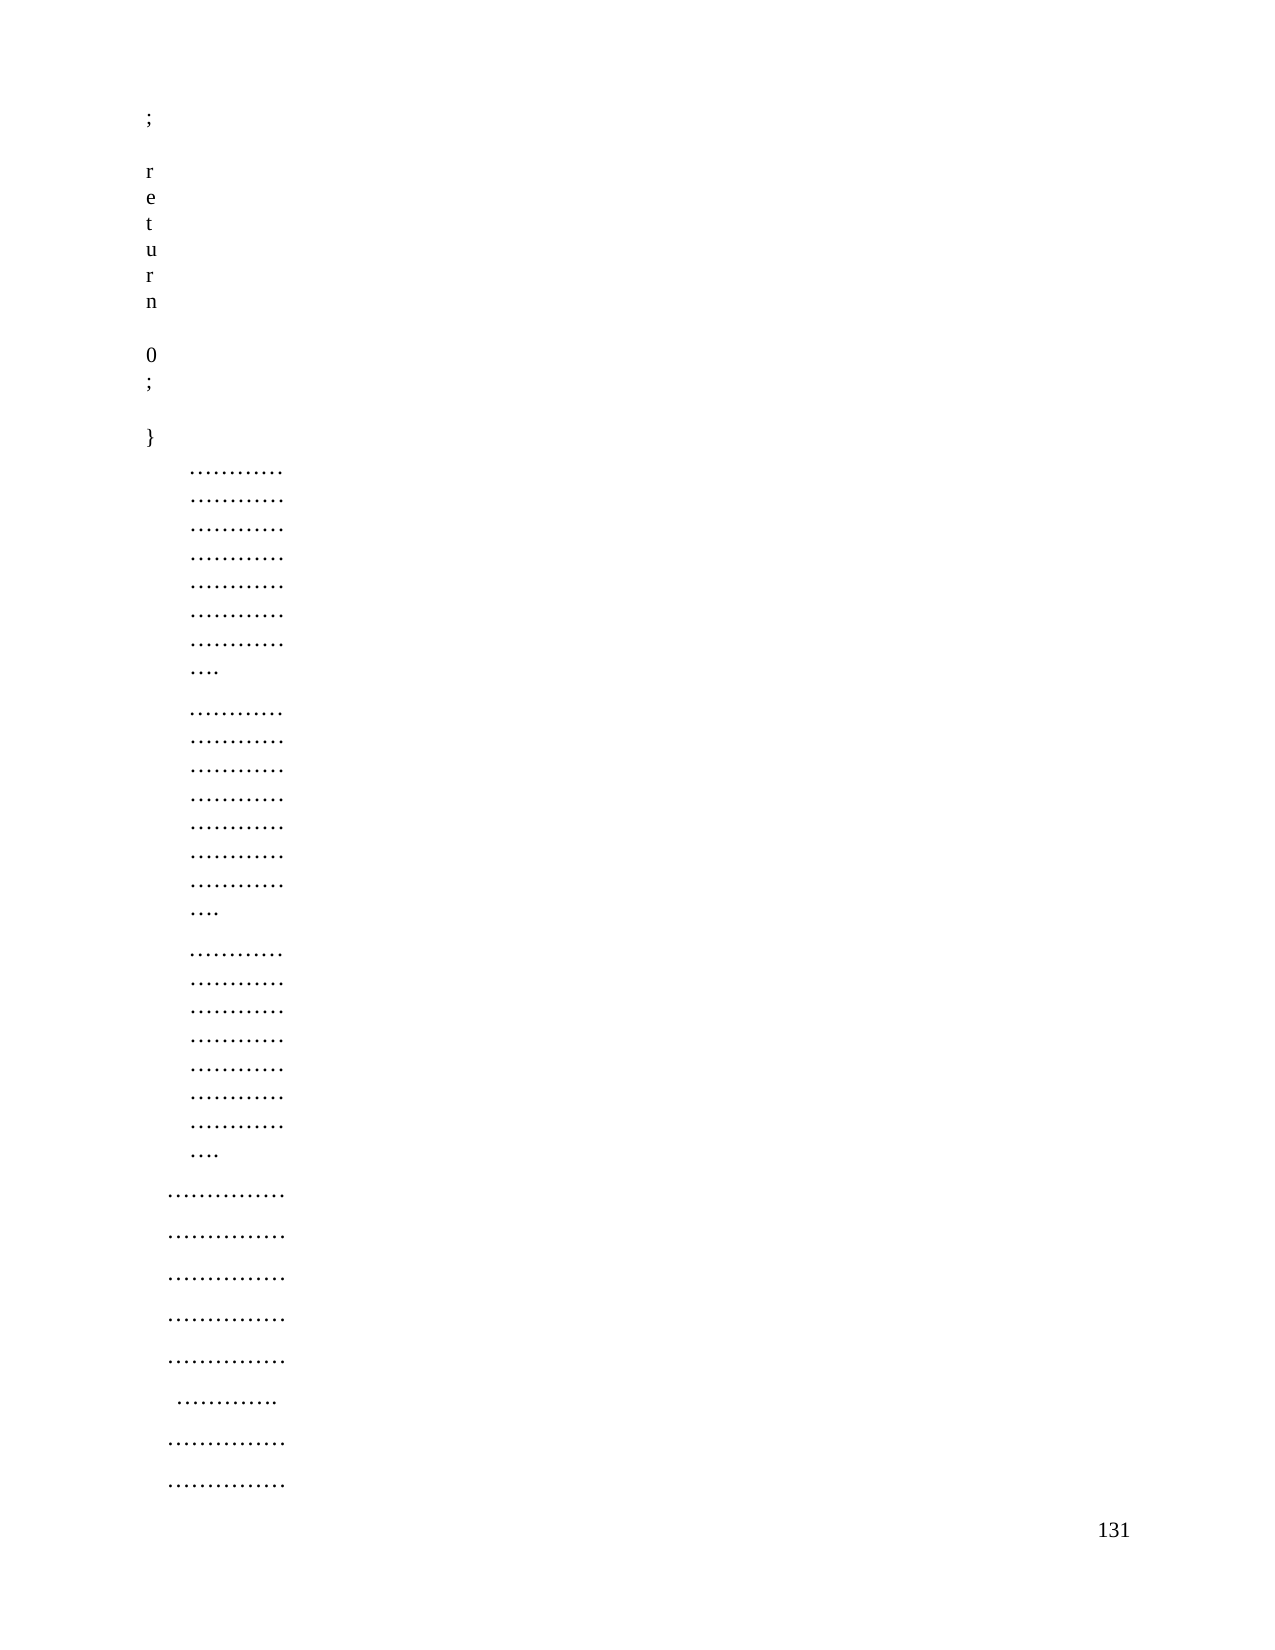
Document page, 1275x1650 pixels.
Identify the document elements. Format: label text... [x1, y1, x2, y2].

text ……………………………………………………………………………. [188, 693, 300, 921]
text ……………………………………………………………………………. [188, 934, 300, 1162]
text ……………………………………………………………………………. [188, 452, 300, 680]
text } [145, 424, 304, 449]
text ……………………………………………………………………………. ……………………………………………………………………………. [155, 1175, 296, 1492]
